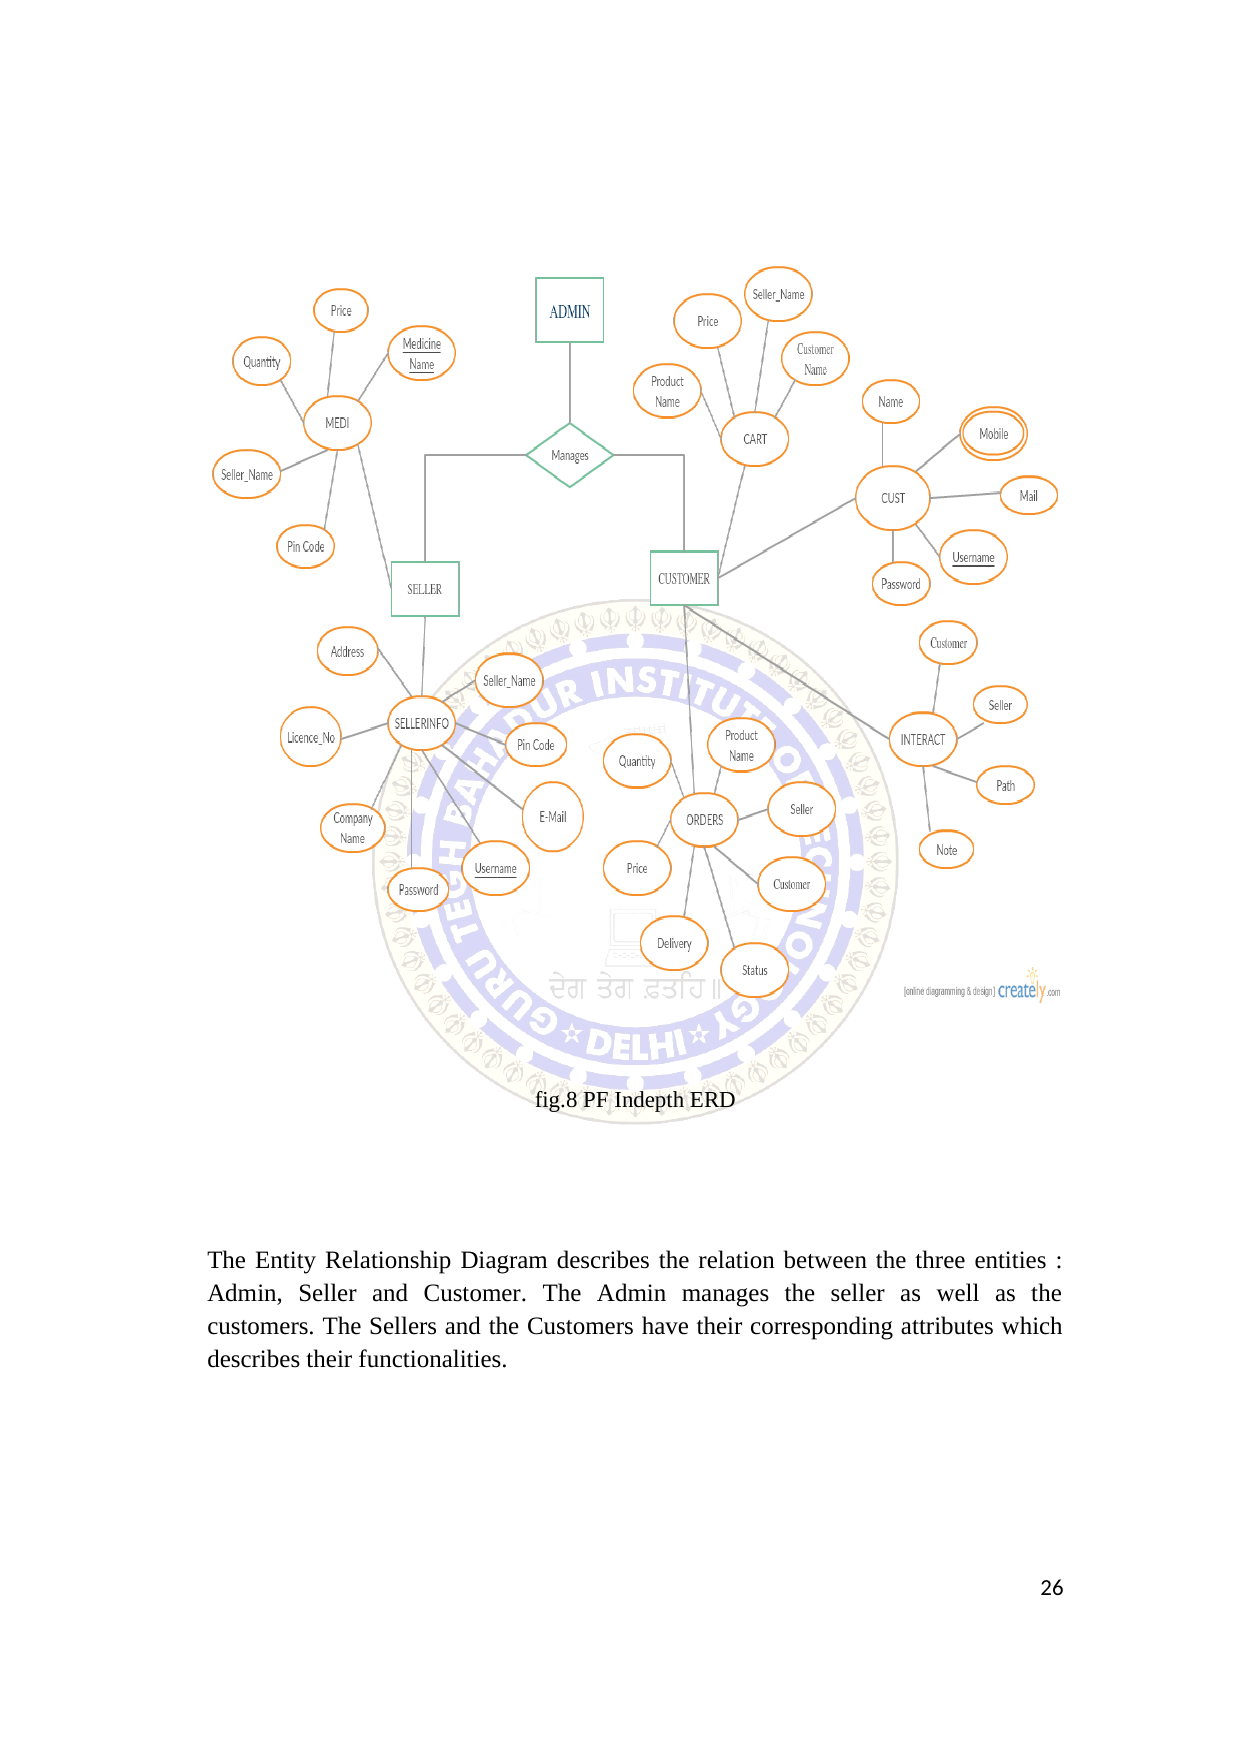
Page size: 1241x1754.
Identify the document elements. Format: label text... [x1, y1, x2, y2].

text fig.8 PF Indepth ERD [207, 1086, 1063, 1113]
picture [207, 257, 1064, 1008]
text The Entity Relationship Diagram describes the relation between the three entities : Admin, Seller and Customer. The Admin manages the seller as well as the customers. The Sellers and the Customers have their corresponding attributes which describes their functionalities. [207, 1245, 1063, 1373]
